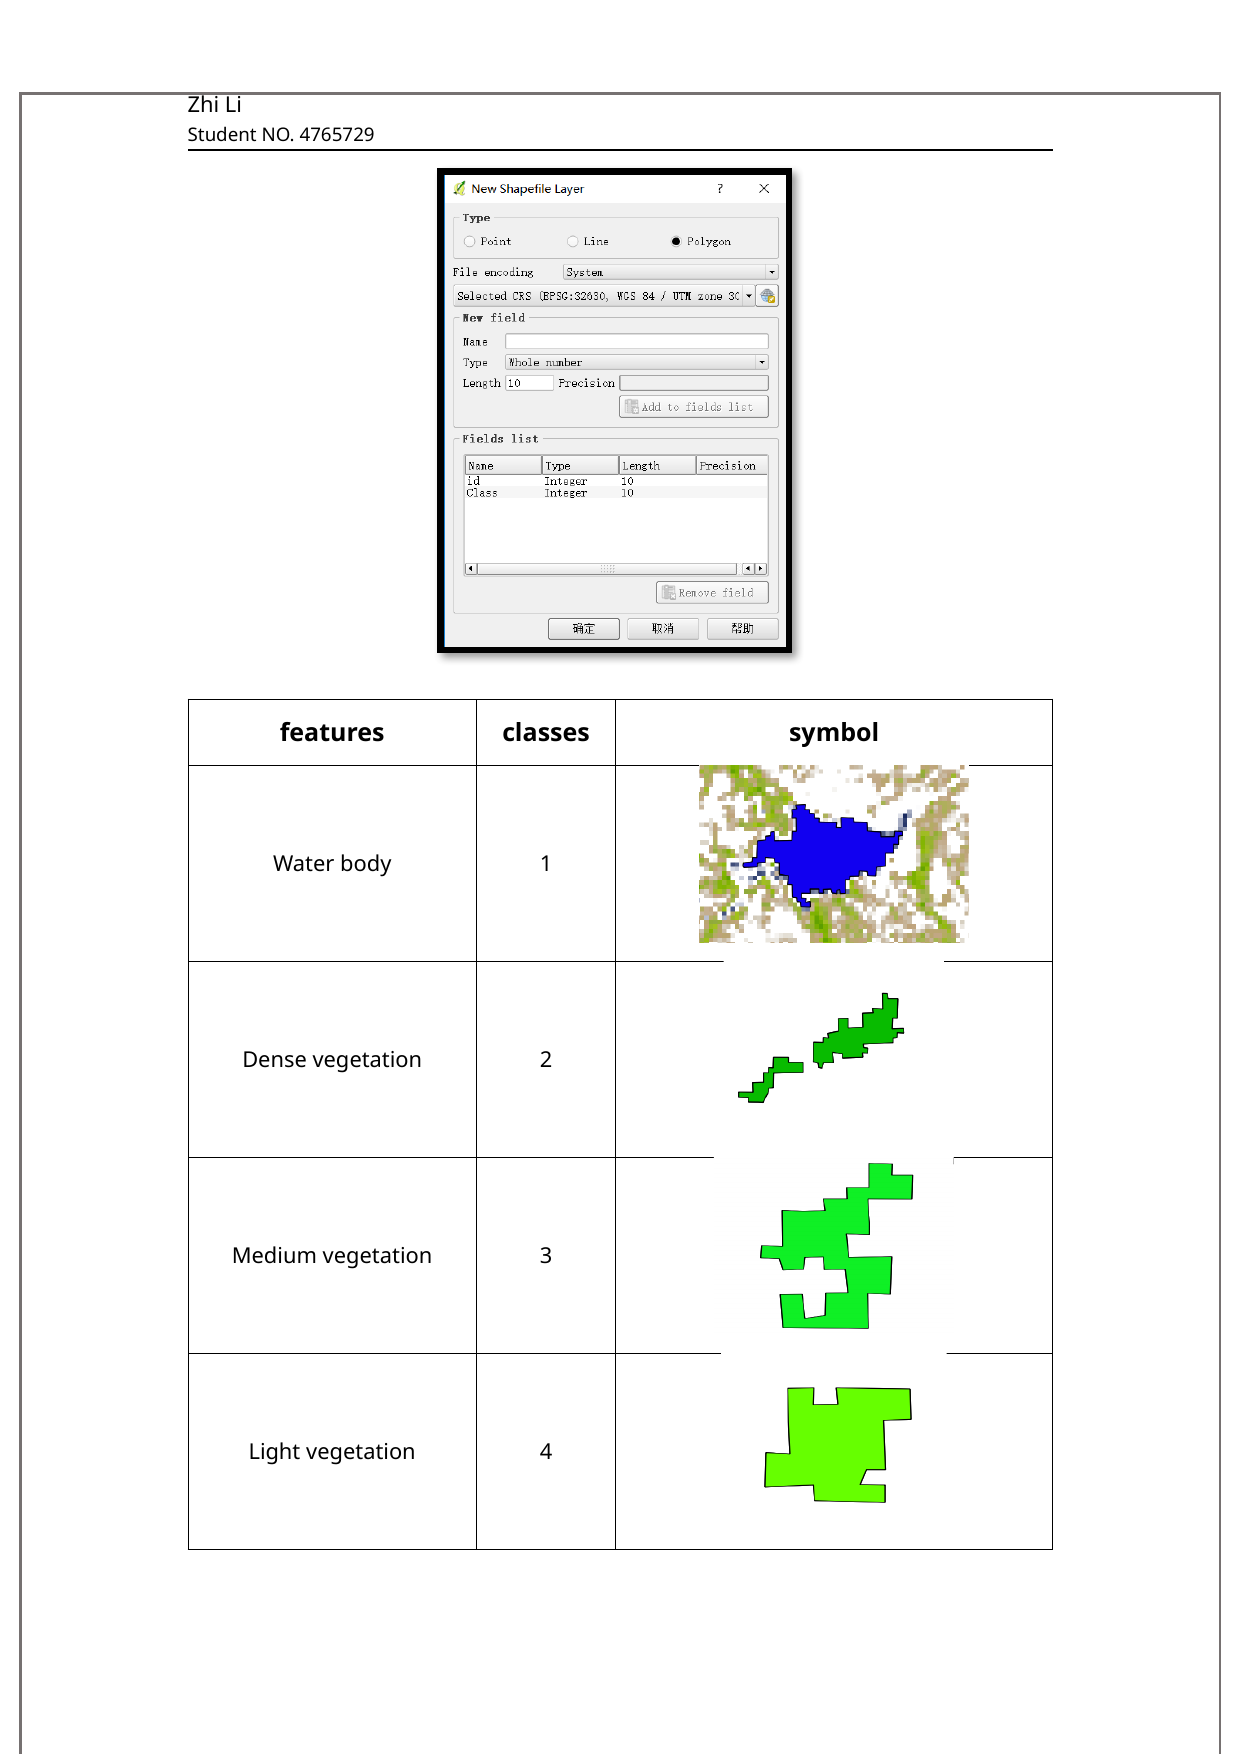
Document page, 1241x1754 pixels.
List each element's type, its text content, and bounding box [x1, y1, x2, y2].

table_header classes [477, 700, 615, 764]
table_cell [616, 766, 1052, 961]
table_cell [616, 962, 1052, 1157]
table_cell Water body [189, 766, 476, 961]
table_cell Dense vegetation [189, 962, 476, 1157]
picture [723, 961, 944, 1139]
picture [699, 765, 969, 943]
table_cell 4 [477, 1354, 615, 1549]
table_cell 3 [477, 1158, 615, 1353]
table_cell 2 [477, 962, 615, 1157]
table_cell Medium vegetation [189, 1158, 476, 1353]
picture [713, 1157, 954, 1335]
table_cell [616, 1354, 1052, 1549]
table_header features [189, 700, 476, 764]
table_cell Light vegetation [189, 1354, 476, 1549]
table_header symbol [616, 700, 1052, 764]
picture [721, 1353, 947, 1531]
picture [444, 175, 786, 647]
table_cell 1 [477, 766, 615, 961]
table_cell [616, 1158, 1052, 1353]
